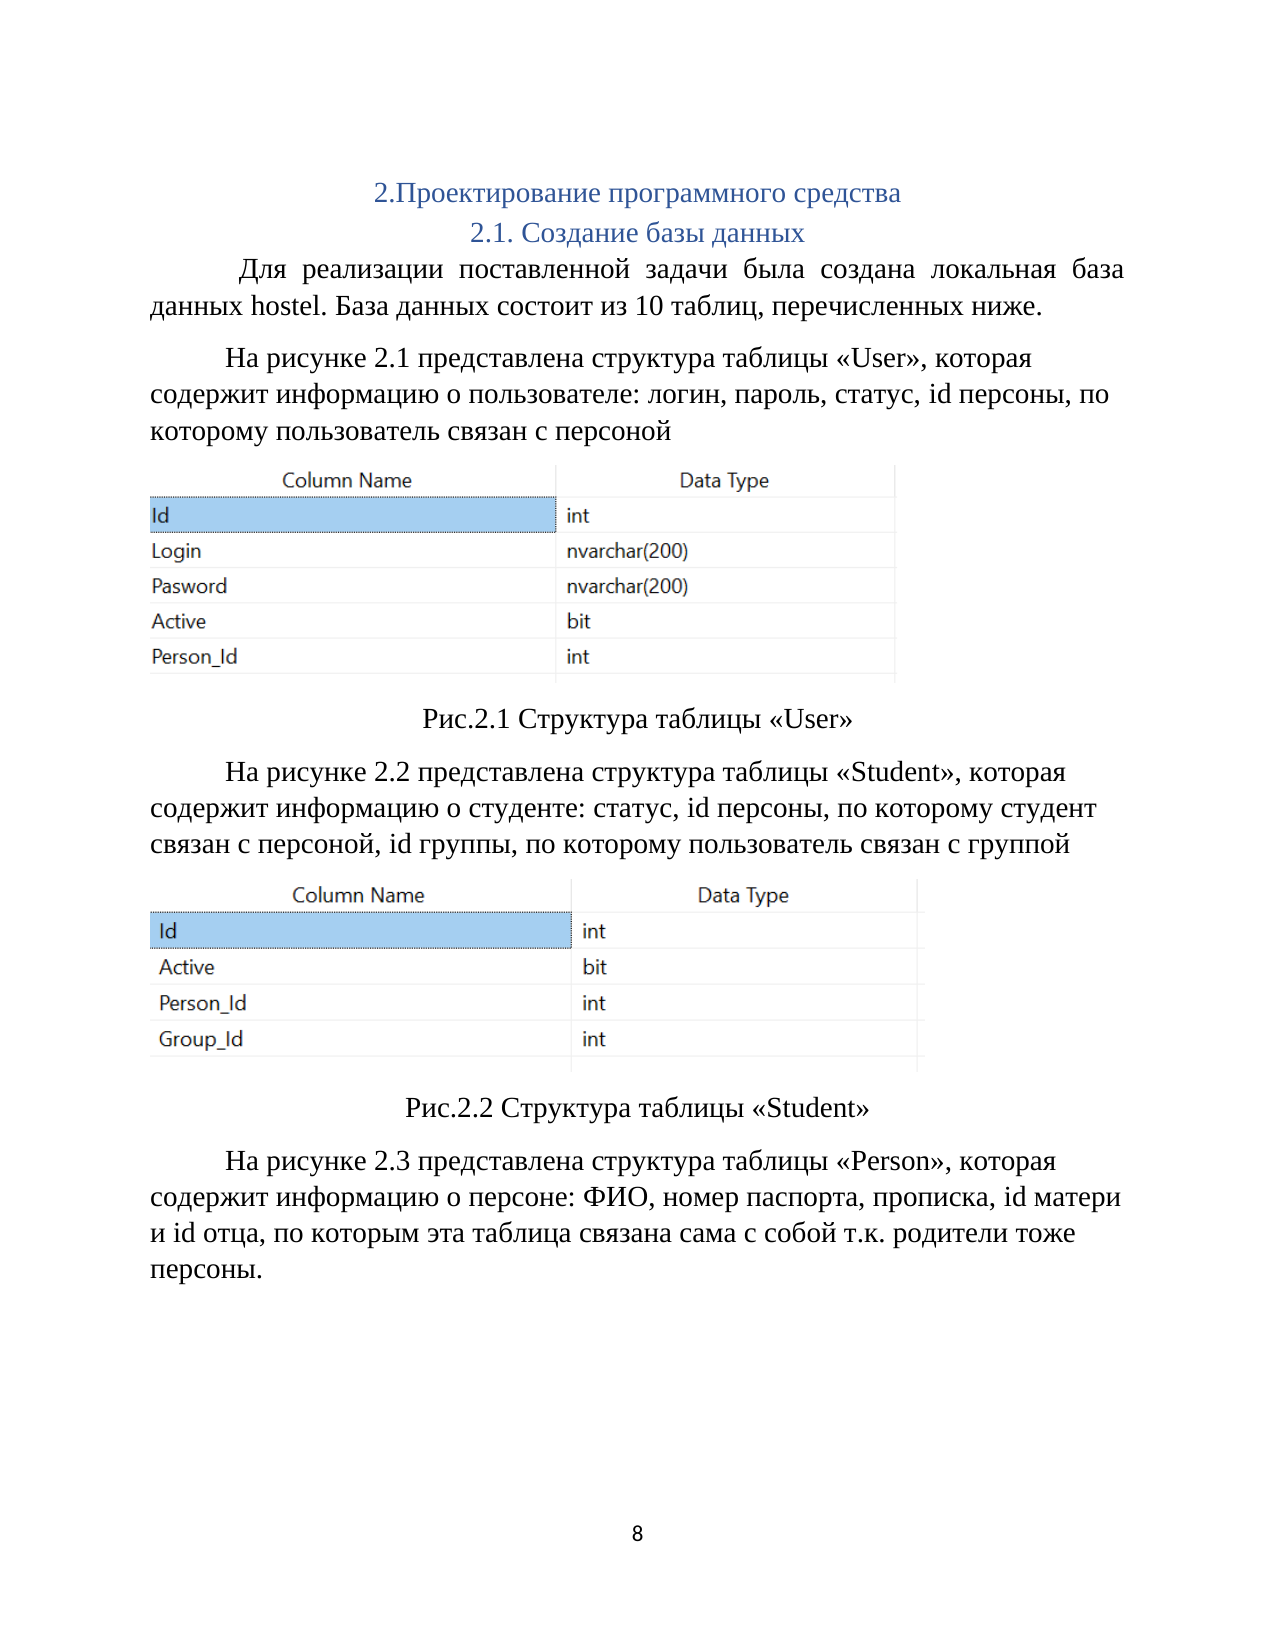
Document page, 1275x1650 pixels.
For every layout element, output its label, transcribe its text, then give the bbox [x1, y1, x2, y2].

subtitle 2.1. Создание базы данных [150, 215, 1125, 249]
text На рисунке 2.3 представлена структура таблицы «Person», которая содержит информацию о персоне: ФИО, номер паспорта, прописка, id матери и id отца, по которым эта таблица связана сама с собой т.к. родители тоже персоны. [150, 1143, 1125, 1285]
text Рис.2.1 Структура таблицы «User» [150, 701, 1125, 735]
subtitle 2.Проектирование программного средства [150, 175, 1125, 208]
text Для реализации поставленной задачи была создана локальная база данных hostel. База данных состоит из 10 таблиц, перечисленных ниже. [150, 251, 1125, 321]
picture [150, 465, 898, 683]
text На рисунке 2.2 представлена структура таблицы «Student», которая содержит информацию о студенте: статус, id персоны, по которому студент связан с персоной, id группы, по которому пользователь связан с группой [150, 754, 1125, 860]
text Рис.2.2 Структура таблицы «Student» [150, 1090, 1125, 1124]
picture [150, 879, 925, 1072]
text На рисунке 2.1 представлена структура таблицы «User», которая содержит информацию о пользователе: логин, пароль, статус, id персоны, по которому пользователь связан с персоной [150, 340, 1125, 446]
